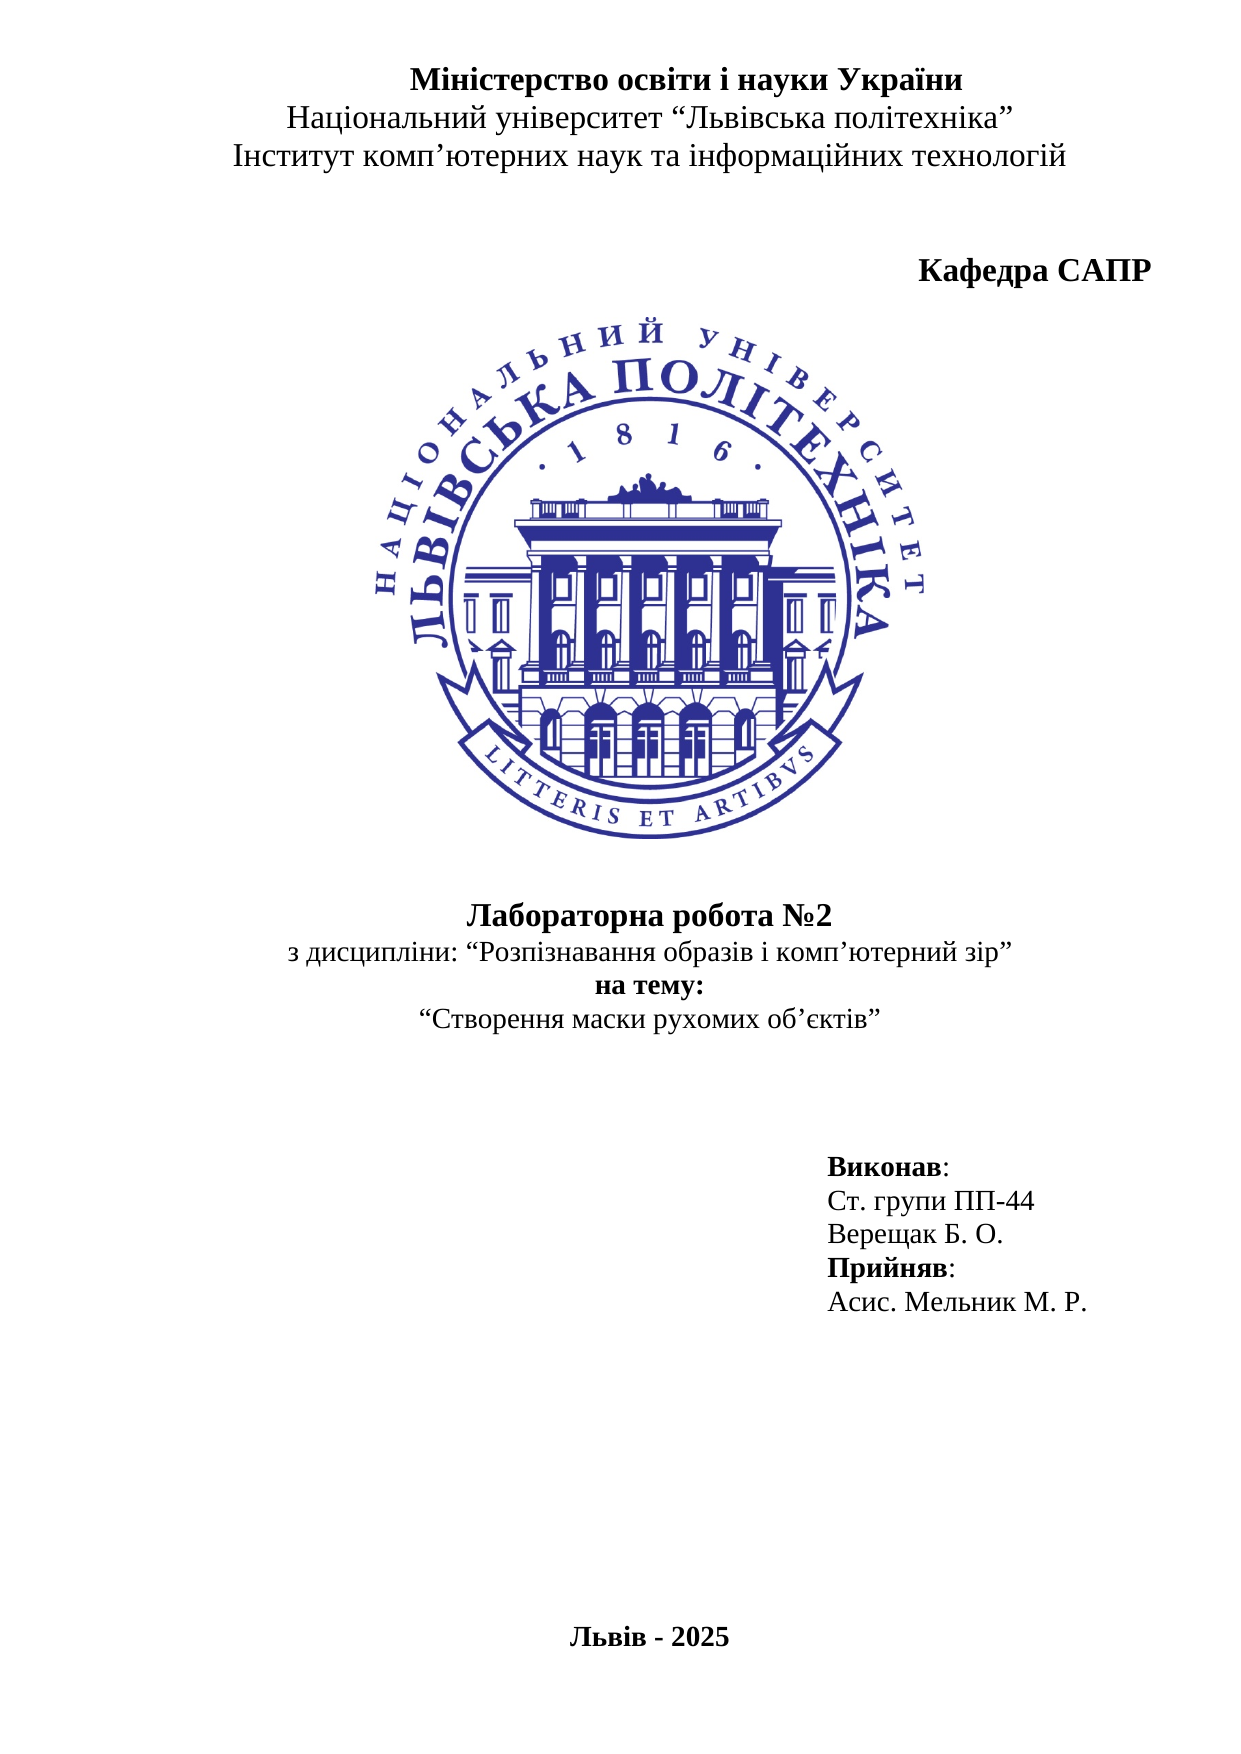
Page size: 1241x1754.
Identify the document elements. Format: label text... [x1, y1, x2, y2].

picture [375, 317, 924, 839]
text Міністерство освіти і науки України [148, 59, 1152, 97]
text Львів - 2025 [148, 1619, 1152, 1653]
text Ст. групи ПП-44 [827, 1183, 1152, 1217]
text Національний університет “Львівська політехніка” [148, 97, 1152, 136]
text Лабораторна робота №2 [148, 896, 1152, 934]
text “Створення маски рухомих об’єктів” [148, 1001, 1152, 1034]
text Верещак Б. О. [827, 1217, 1152, 1250]
text Асис. Мельник М. Р. [827, 1284, 1152, 1317]
text Інститут комп’ютерних наук та інформаційних технологій [148, 136, 1152, 174]
text Прийняв: [827, 1250, 1152, 1284]
text на тему: [148, 967, 1152, 1001]
text з дисципліни: “Розпізнавання образів і комп’ютерний зір” [148, 934, 1152, 967]
text Виконав: [827, 1149, 1152, 1183]
text Кафедра САПР [148, 251, 1152, 289]
